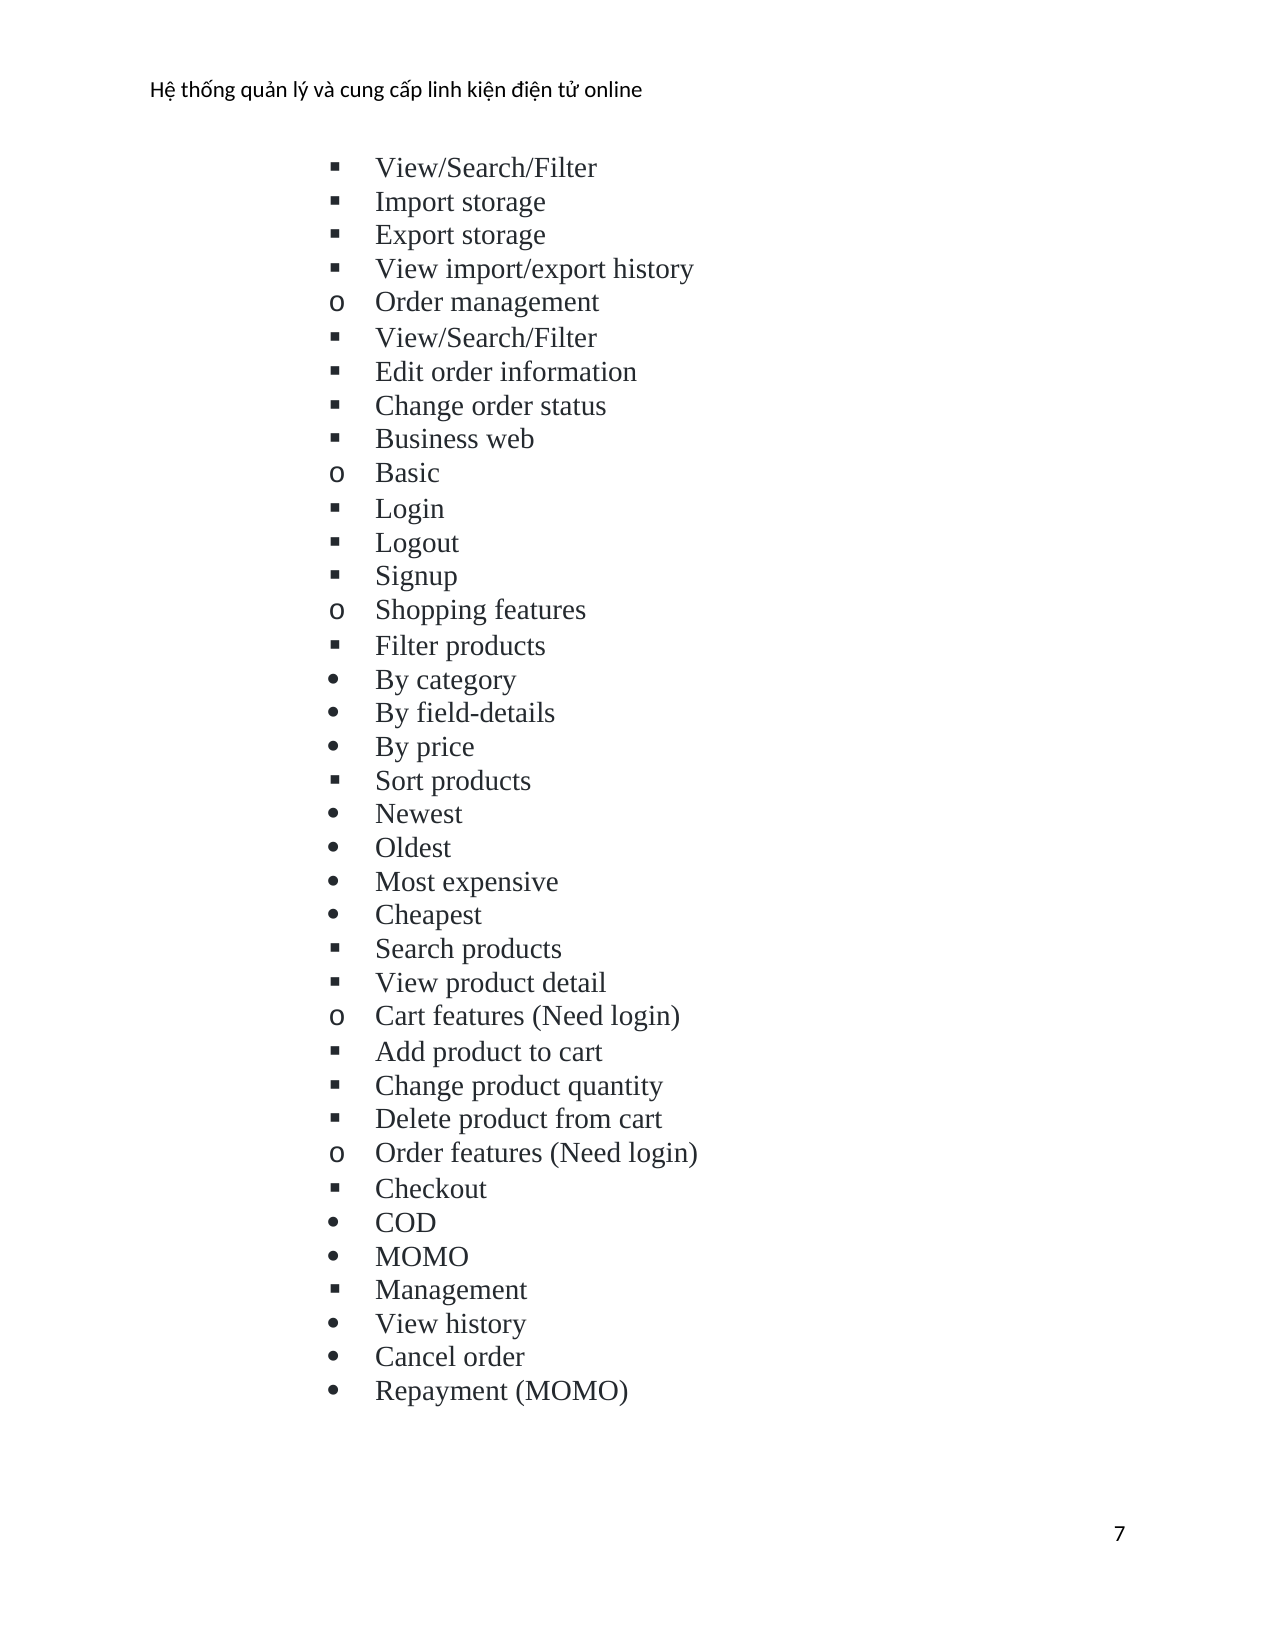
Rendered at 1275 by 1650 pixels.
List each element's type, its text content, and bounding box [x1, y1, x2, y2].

list View/Search/Filter [225, 150, 1125, 184]
list Cheapest [225, 897, 1125, 931]
list View import/export history [225, 251, 1125, 284]
list View history [225, 1306, 1125, 1339]
list By price [225, 729, 1125, 763]
list Filter products [225, 628, 1125, 662]
list Add product to cart [225, 1034, 1125, 1068]
list Shopping features [225, 592, 1125, 628]
list Business web [225, 422, 1125, 455]
list MOMO [225, 1239, 1125, 1272]
list Order management [225, 284, 1125, 321]
list Login [225, 491, 1125, 525]
list Logout [225, 525, 1125, 558]
list Export storage [225, 217, 1125, 251]
list By field-details [225, 696, 1125, 729]
list Sort products [225, 763, 1125, 796]
list By category [225, 662, 1125, 696]
list Order features (Need login) [225, 1135, 1125, 1171]
list Newest [225, 796, 1125, 830]
list Cancel order [225, 1339, 1125, 1373]
list COD [225, 1205, 1125, 1239]
list Most expensive [225, 864, 1125, 897]
list Change order status [225, 388, 1125, 422]
list Basic [225, 455, 1125, 491]
list Checkout [225, 1171, 1125, 1205]
list Edit order information [225, 354, 1125, 388]
list Delete product from cart [225, 1102, 1125, 1135]
list Cart features (Need login) [225, 998, 1125, 1034]
list Change product quantity [225, 1068, 1125, 1102]
list Management [225, 1272, 1125, 1306]
list Oldest [225, 830, 1125, 864]
list Import storage [225, 184, 1125, 217]
list View/Search/Filter [225, 321, 1125, 354]
list Signup [225, 558, 1125, 592]
list View product detail [225, 965, 1125, 998]
list Repayment (MOMO) [225, 1373, 1125, 1407]
list Search products [225, 931, 1125, 965]
